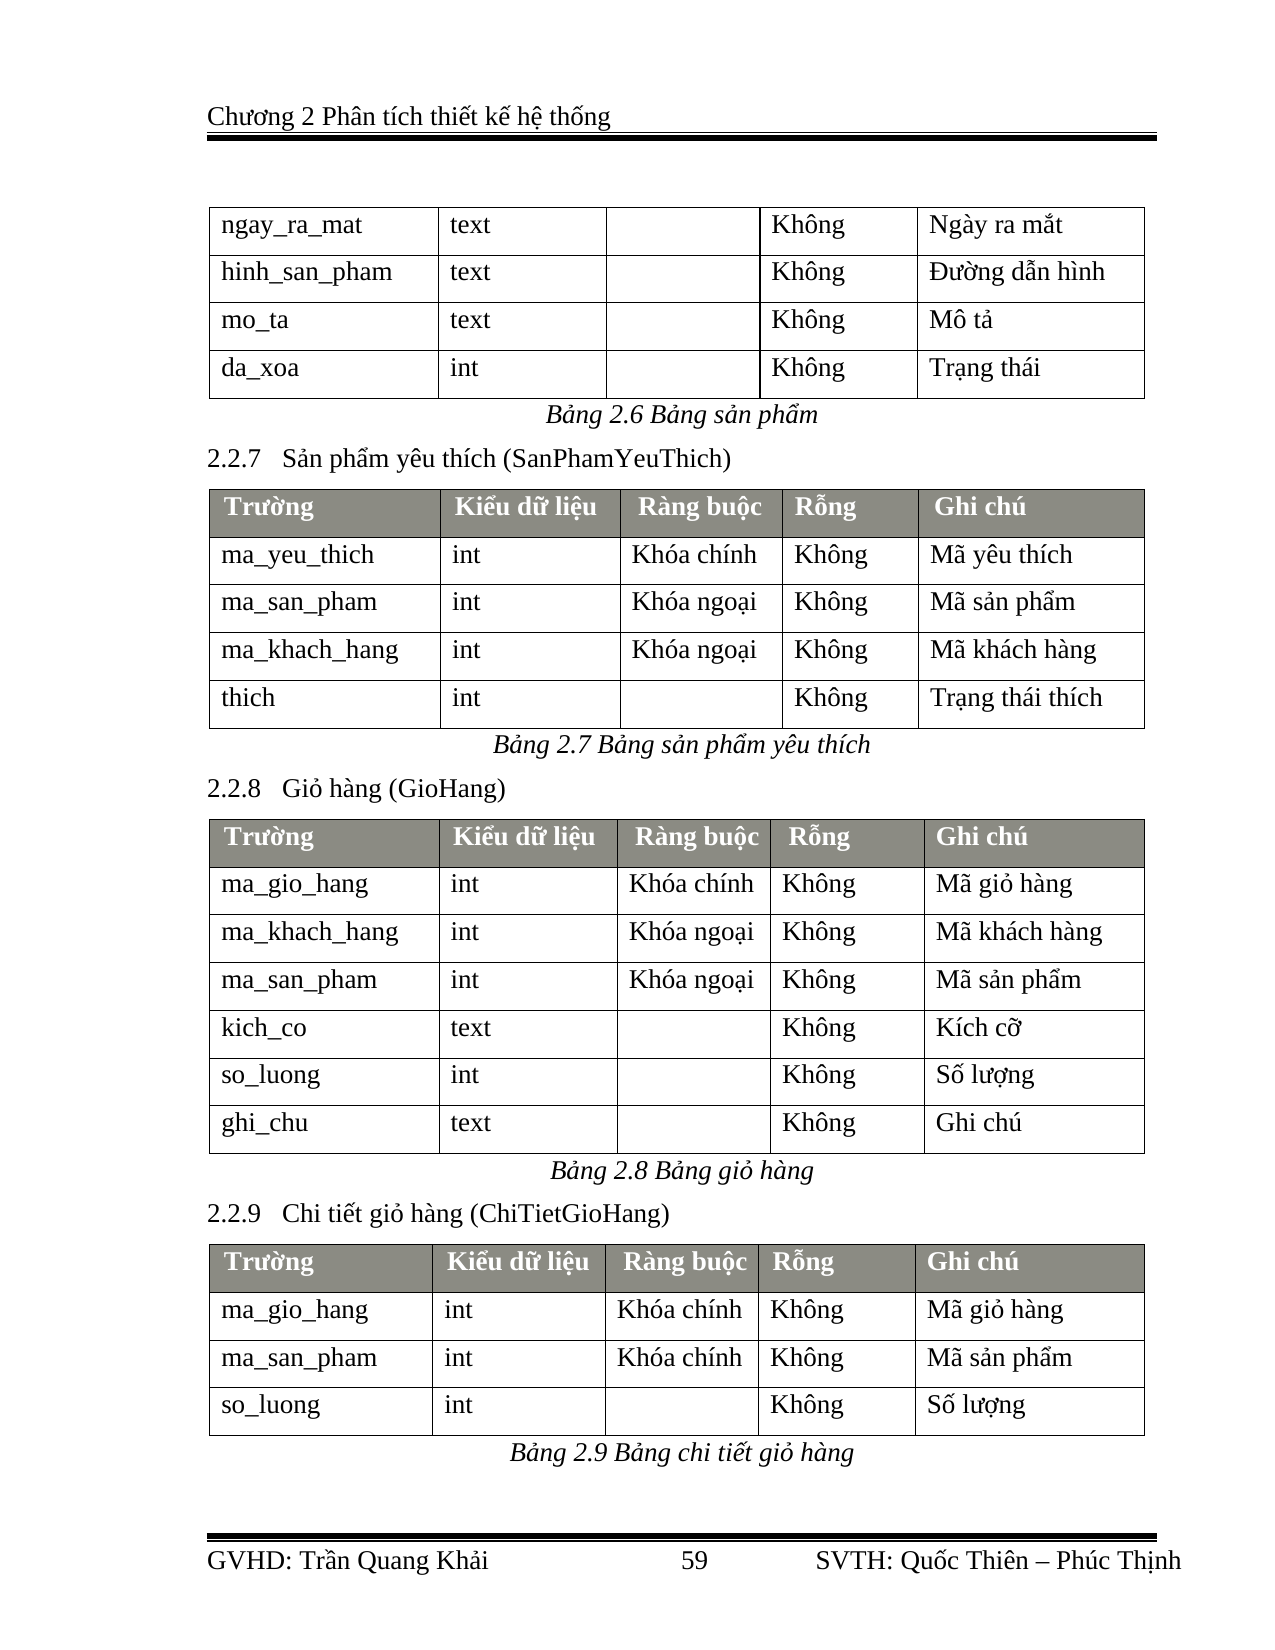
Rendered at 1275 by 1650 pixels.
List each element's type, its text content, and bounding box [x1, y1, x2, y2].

table_cell ghi_chu [210, 1106, 439, 1153]
table_cell ma_san_pham [210, 585, 440, 632]
table_cell text [439, 256, 606, 302]
table_header Rỗng [771, 820, 924, 867]
table_header Rỗng [783, 490, 918, 537]
table_header Ràng buộc [606, 1245, 758, 1292]
table_cell [618, 1059, 770, 1105]
table_cell Mã khách hàng [919, 633, 1144, 680]
table_cell Không [783, 633, 918, 680]
table_cell hinh_san_pham [210, 256, 438, 302]
table_cell Đường dẫn hình [918, 256, 1144, 302]
table_header Ghi chú [919, 490, 1144, 537]
table_header Trường [210, 490, 440, 537]
table_cell Mã sản phẩm [919, 585, 1144, 632]
table_cell mo_ta [210, 303, 438, 350]
table_cell int [441, 585, 620, 632]
table_cell int [433, 1341, 605, 1387]
table_cell Mô tả [918, 303, 1144, 350]
table_cell Không [761, 208, 917, 254]
list Giỏ hàng (GioHang) [207, 772, 1157, 803]
table_cell Không [783, 681, 918, 727]
table_cell Khóa ngoại [618, 963, 770, 1010]
table_cell thich [210, 681, 440, 727]
table_header Kiểu dữ liệu [433, 1245, 605, 1292]
table_cell Không [771, 963, 924, 1010]
table_cell Mã yêu thích [919, 538, 1144, 584]
table_cell Trạng thái thích [919, 681, 1144, 727]
table_cell [618, 1011, 770, 1057]
table_cell int [433, 1293, 605, 1339]
table_cell text [440, 1011, 617, 1057]
text Bảng 2.8 Bảng giỏ hàng [207, 1154, 1157, 1185]
table_cell ma_san_pham [210, 963, 439, 1010]
text Bảng 2.9 Bảng chi tiết giỏ hàng [207, 1436, 1157, 1467]
table_cell Mã khách hàng [925, 915, 1144, 962]
table_cell Mã sản phẩm [916, 1341, 1144, 1387]
table_cell int [441, 633, 620, 680]
table_cell Không [759, 1293, 915, 1339]
table_cell int [433, 1388, 605, 1435]
table_header Trường [210, 1245, 432, 1292]
table_cell Không [759, 1388, 915, 1435]
table_cell [606, 1388, 758, 1435]
table_cell Mã giỏ hàng [916, 1293, 1144, 1339]
table_header Ràng buộc [621, 490, 782, 537]
table_cell ma_khach_hang [210, 915, 439, 962]
table_cell text [440, 1106, 617, 1153]
table_cell ma_yeu_thich [210, 538, 440, 584]
table_cell ma_gio_hang [210, 868, 439, 914]
table_cell da_xoa [210, 351, 438, 398]
table_cell [607, 256, 759, 302]
table_cell Không [761, 256, 917, 302]
table_cell text [439, 303, 606, 350]
table_cell Không [761, 303, 917, 350]
table_cell Ngày ra mắt [918, 208, 1144, 254]
table_cell int [441, 538, 620, 584]
table_cell [607, 351, 759, 398]
table_header Ghi chú [916, 1245, 1144, 1292]
table_cell Số lượng [916, 1388, 1144, 1435]
table_cell kich_co [210, 1011, 439, 1057]
table_cell Không [771, 1011, 924, 1057]
text Bảng 2.6 Bảng sản phẩm [207, 399, 1157, 430]
table_header Trường [210, 820, 439, 867]
table_cell Không [771, 1059, 924, 1105]
table_cell ngay_ra_mat [210, 208, 438, 254]
table_cell int [440, 1059, 617, 1105]
table_cell Kích cỡ [925, 1011, 1144, 1057]
list Sản phẩm yêu thích (SanPhamYeuThich) [207, 442, 1157, 473]
table_header Ràng buộc [618, 820, 770, 867]
table_cell [618, 1106, 770, 1153]
table_header Rỗng [759, 1245, 915, 1292]
table_cell Khóa ngoại [621, 633, 782, 680]
table_cell Mã giỏ hàng [925, 868, 1144, 914]
text Bảng 2.7 Bảng sản phẩm yêu thích [207, 728, 1157, 760]
table_cell Khóa ngoại [618, 915, 770, 962]
table_cell int [440, 868, 617, 914]
table_cell ma_khach_hang [210, 633, 440, 680]
table_cell ma_san_pham [210, 1341, 432, 1387]
table_cell Khóa ngoại [621, 585, 782, 632]
table_header Kiểu dữ liệu [440, 820, 617, 867]
table_cell Không [771, 868, 924, 914]
table_cell so_luong [210, 1388, 432, 1435]
table_cell [607, 208, 759, 254]
table_cell Trạng thái [918, 351, 1144, 398]
table_cell int [440, 915, 617, 962]
table_cell Không [783, 585, 918, 632]
table_header Kiểu dữ liệu [441, 490, 620, 537]
table_cell [607, 303, 759, 350]
table_cell int [441, 681, 620, 727]
table_header Ghi chú [925, 820, 1144, 867]
table_cell [621, 681, 782, 727]
table_cell Khóa chính [606, 1341, 758, 1387]
list Chi tiết giỏ hàng (ChiTietGioHang) [207, 1197, 1157, 1229]
table_cell Không [761, 351, 917, 398]
table_cell Khóa chính [618, 868, 770, 914]
table_cell ma_gio_hang [210, 1293, 432, 1339]
table_cell Số lượng [925, 1059, 1144, 1105]
table_cell Không [759, 1341, 915, 1387]
table_cell Khóa chính [621, 538, 782, 584]
table_cell Không [783, 538, 918, 584]
table_cell int [439, 351, 606, 398]
table_cell Không [771, 1106, 924, 1153]
table_cell Mã sản phẩm [925, 963, 1144, 1010]
table_cell Không [771, 915, 924, 962]
table_cell Ghi chú [925, 1106, 1144, 1153]
table_cell Khóa chính [606, 1293, 758, 1339]
table_cell so_luong [210, 1059, 439, 1105]
table_cell int [440, 963, 617, 1010]
table_cell text [439, 208, 606, 254]
